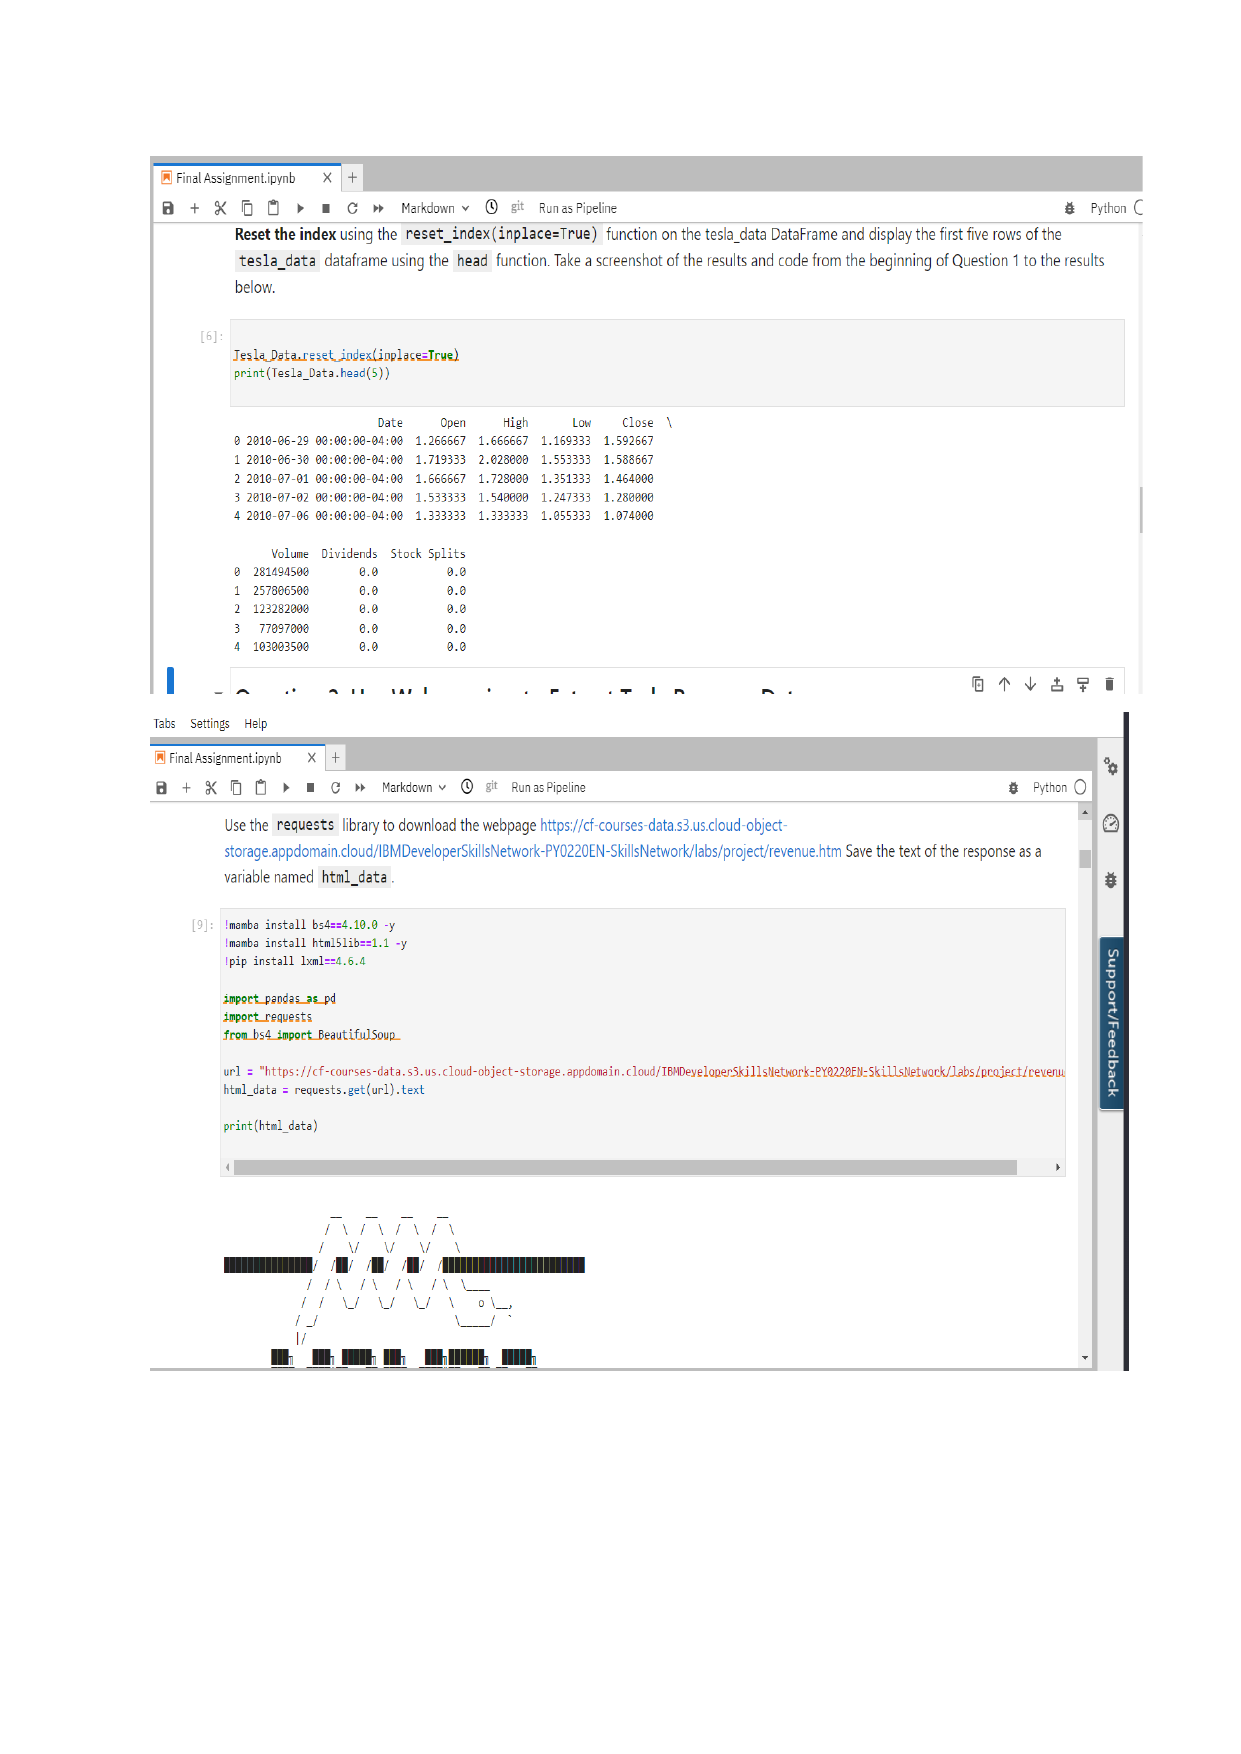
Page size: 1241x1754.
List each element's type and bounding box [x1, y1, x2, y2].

picture [150, 712, 1129, 1371]
picture [150, 150, 1143, 694]
